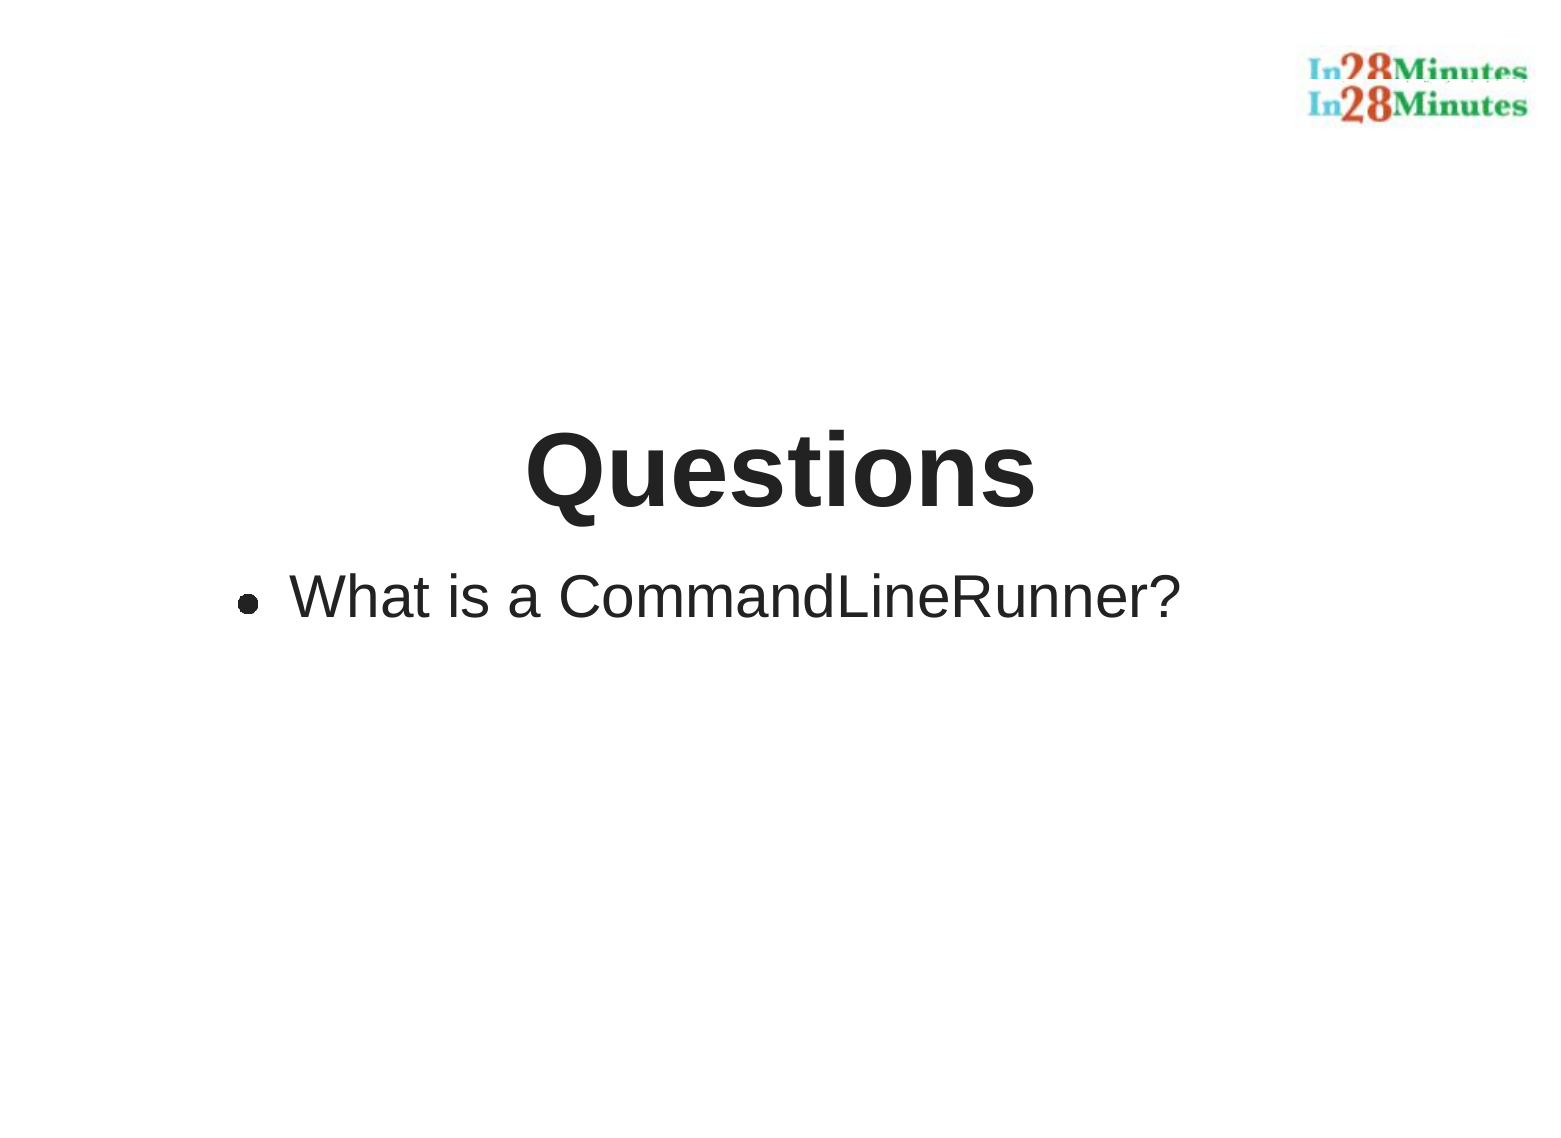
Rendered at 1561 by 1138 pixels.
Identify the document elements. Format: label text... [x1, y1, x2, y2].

text Questions [73, 407, 1489, 528]
text What is a CommandLineRunner? [289, 560, 1489, 630]
picture [235, 591, 260, 616]
picture [1272, 45, 1536, 212]
